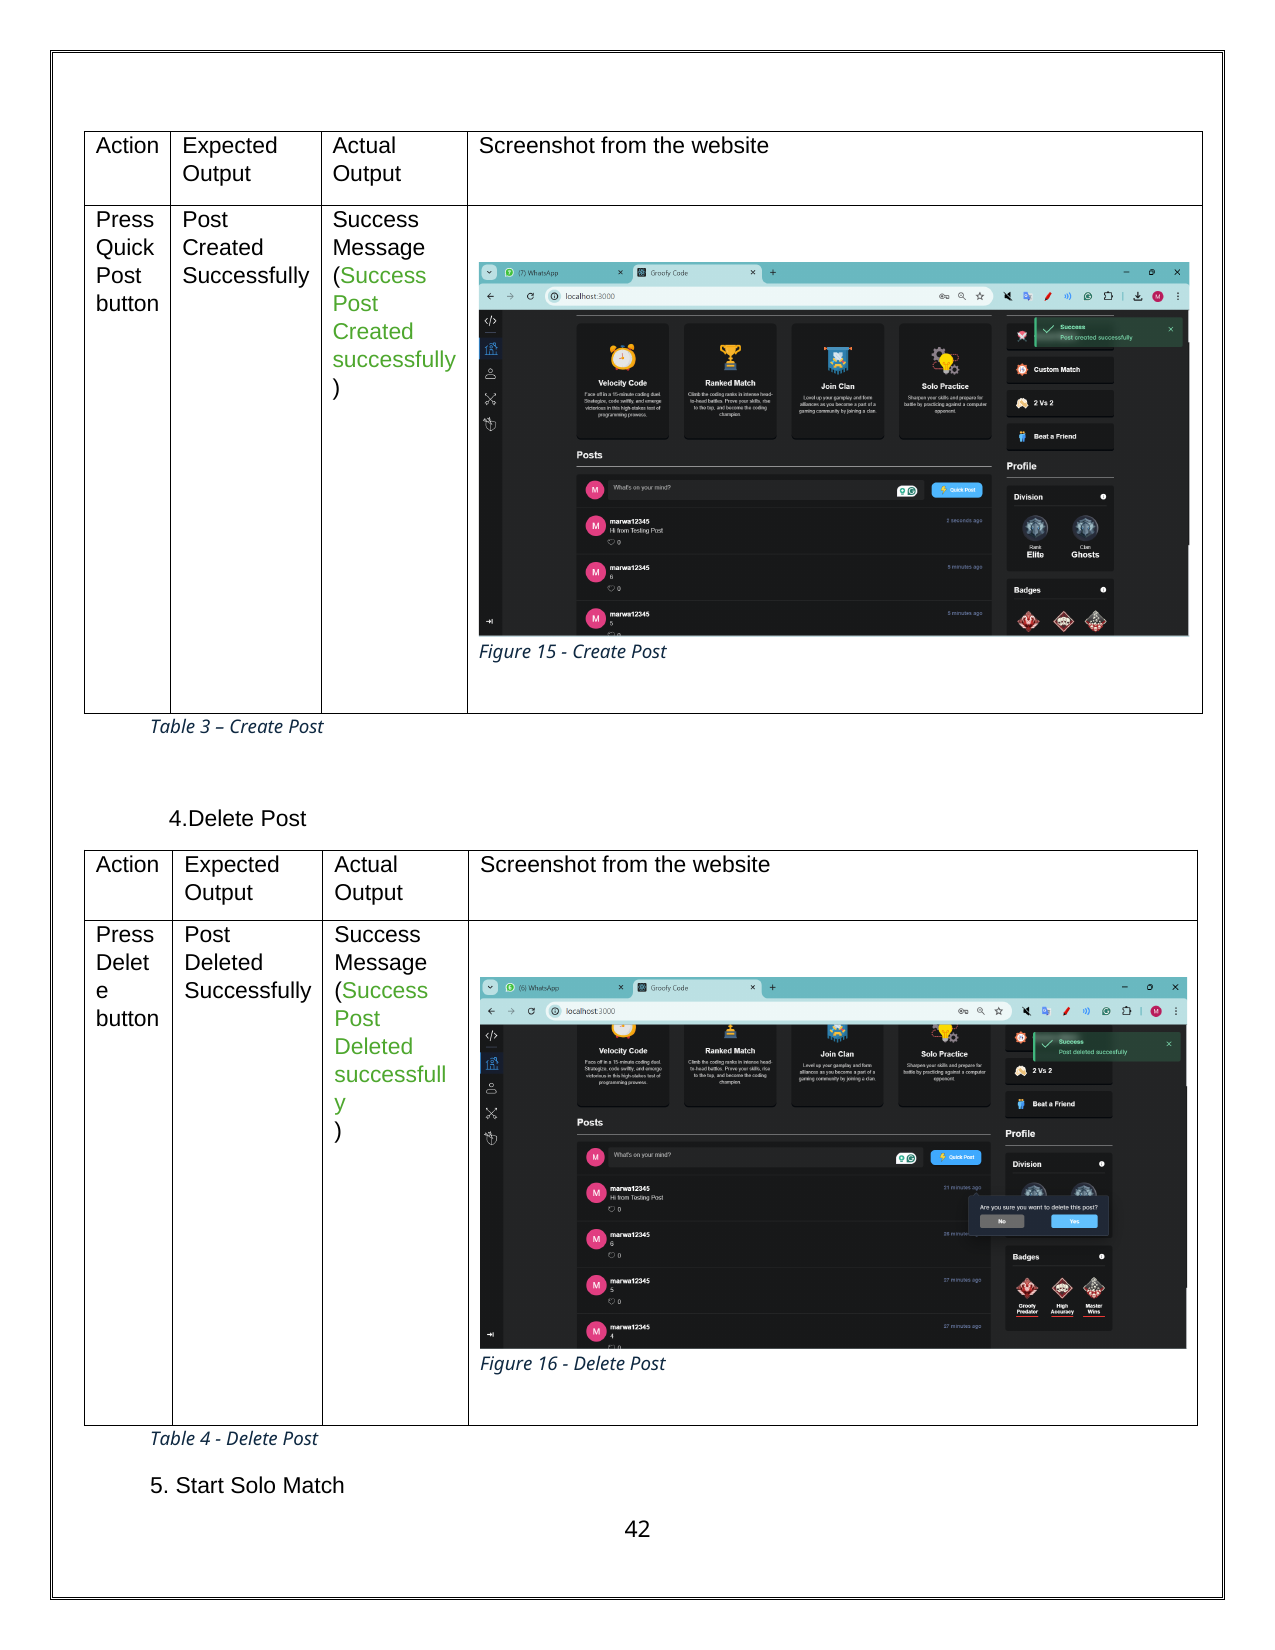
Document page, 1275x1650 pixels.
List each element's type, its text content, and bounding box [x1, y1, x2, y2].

table_cell Figure 16 - Delete Post [469, 921, 1197, 1425]
picture [480, 977, 1188, 1349]
table_cell Post Deleted Successfully [173, 921, 322, 1425]
table_cell Success Message (Success Post Deleted successfully ) [323, 921, 468, 1425]
table_header Action [85, 851, 172, 920]
text 5. Start Solo Match [150, 1472, 1125, 1498]
table_header Actual Output [322, 132, 467, 205]
table_cell Figure 15 - Create Post [468, 206, 1202, 712]
picture [478, 262, 1190, 637]
table_header Screenshot from the website [468, 132, 1202, 205]
table_cell Post Created Successfully [171, 206, 321, 712]
text Table 4 - Delete Post [150, 1426, 1125, 1451]
table_cell Success Message (Success Post Created successfully ) [322, 206, 467, 712]
text Table 3 – Create Post [150, 714, 1125, 739]
table_cell Press Quick Post button [85, 206, 170, 712]
table_header Actual Output [323, 851, 468, 920]
table_header Screenshot from the website [469, 851, 1197, 920]
table_header Expected Output [173, 851, 322, 920]
list 4.Delete Post [169, 804, 1125, 831]
table_header Action [85, 132, 170, 205]
table_header Expected Output [171, 132, 321, 205]
table_cell Press Delete button [85, 921, 172, 1425]
